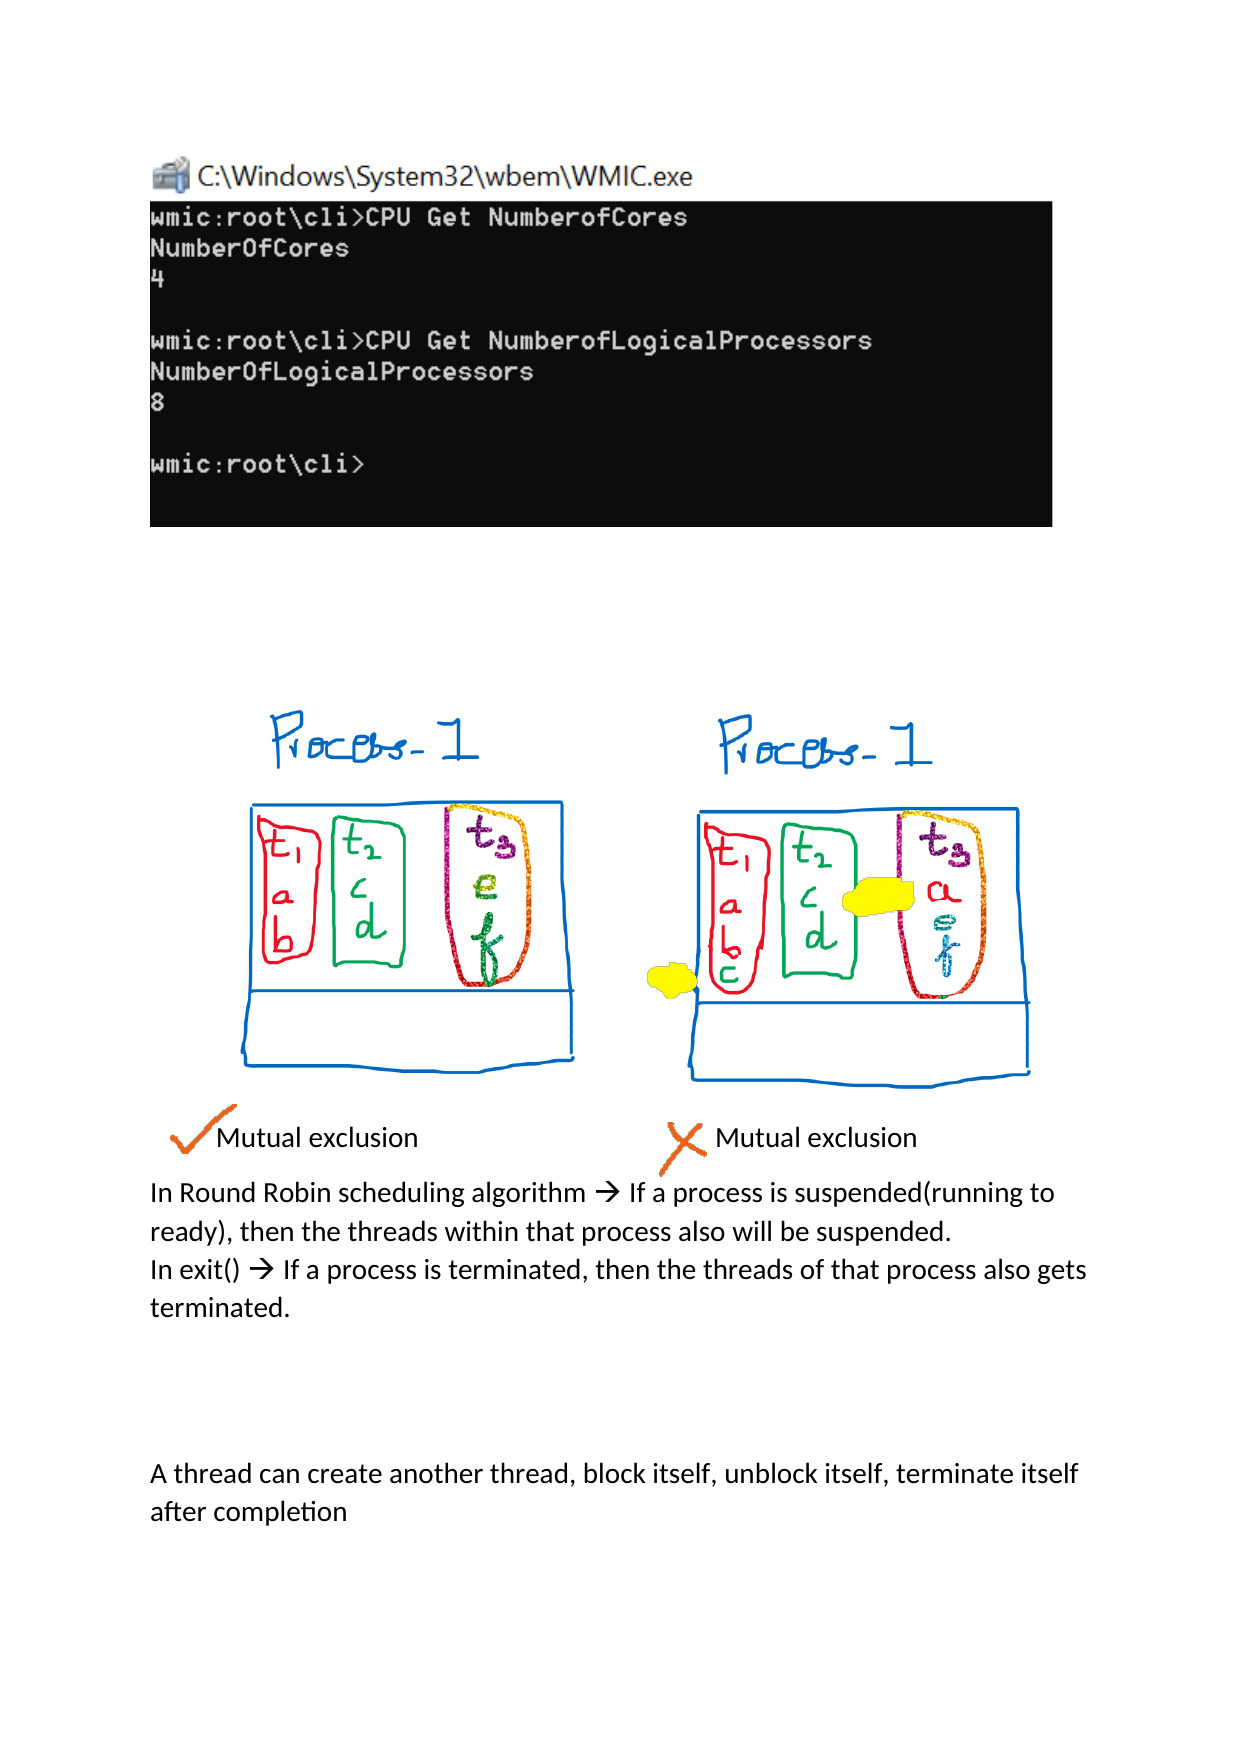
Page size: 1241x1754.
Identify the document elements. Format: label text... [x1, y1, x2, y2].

text Mutual exclusion Mutual exclusion [150, 1119, 1090, 1155]
picture [659, 1122, 707, 1177]
picture [202, 685, 609, 1100]
picture [150, 150, 1053, 527]
picture [170, 1104, 237, 1154]
text In Round Robin scheduling algorithm If a process is suspended(running to ready), then the threads within that process also will be suspended. In exit() If a process is terminated, then the threads of that process also gets terminated. [150, 1174, 1090, 1325]
picture [646, 689, 1069, 1100]
text A thread can create another thread, block itself, unblock itself, terminate itself after completion [150, 1455, 1090, 1529]
